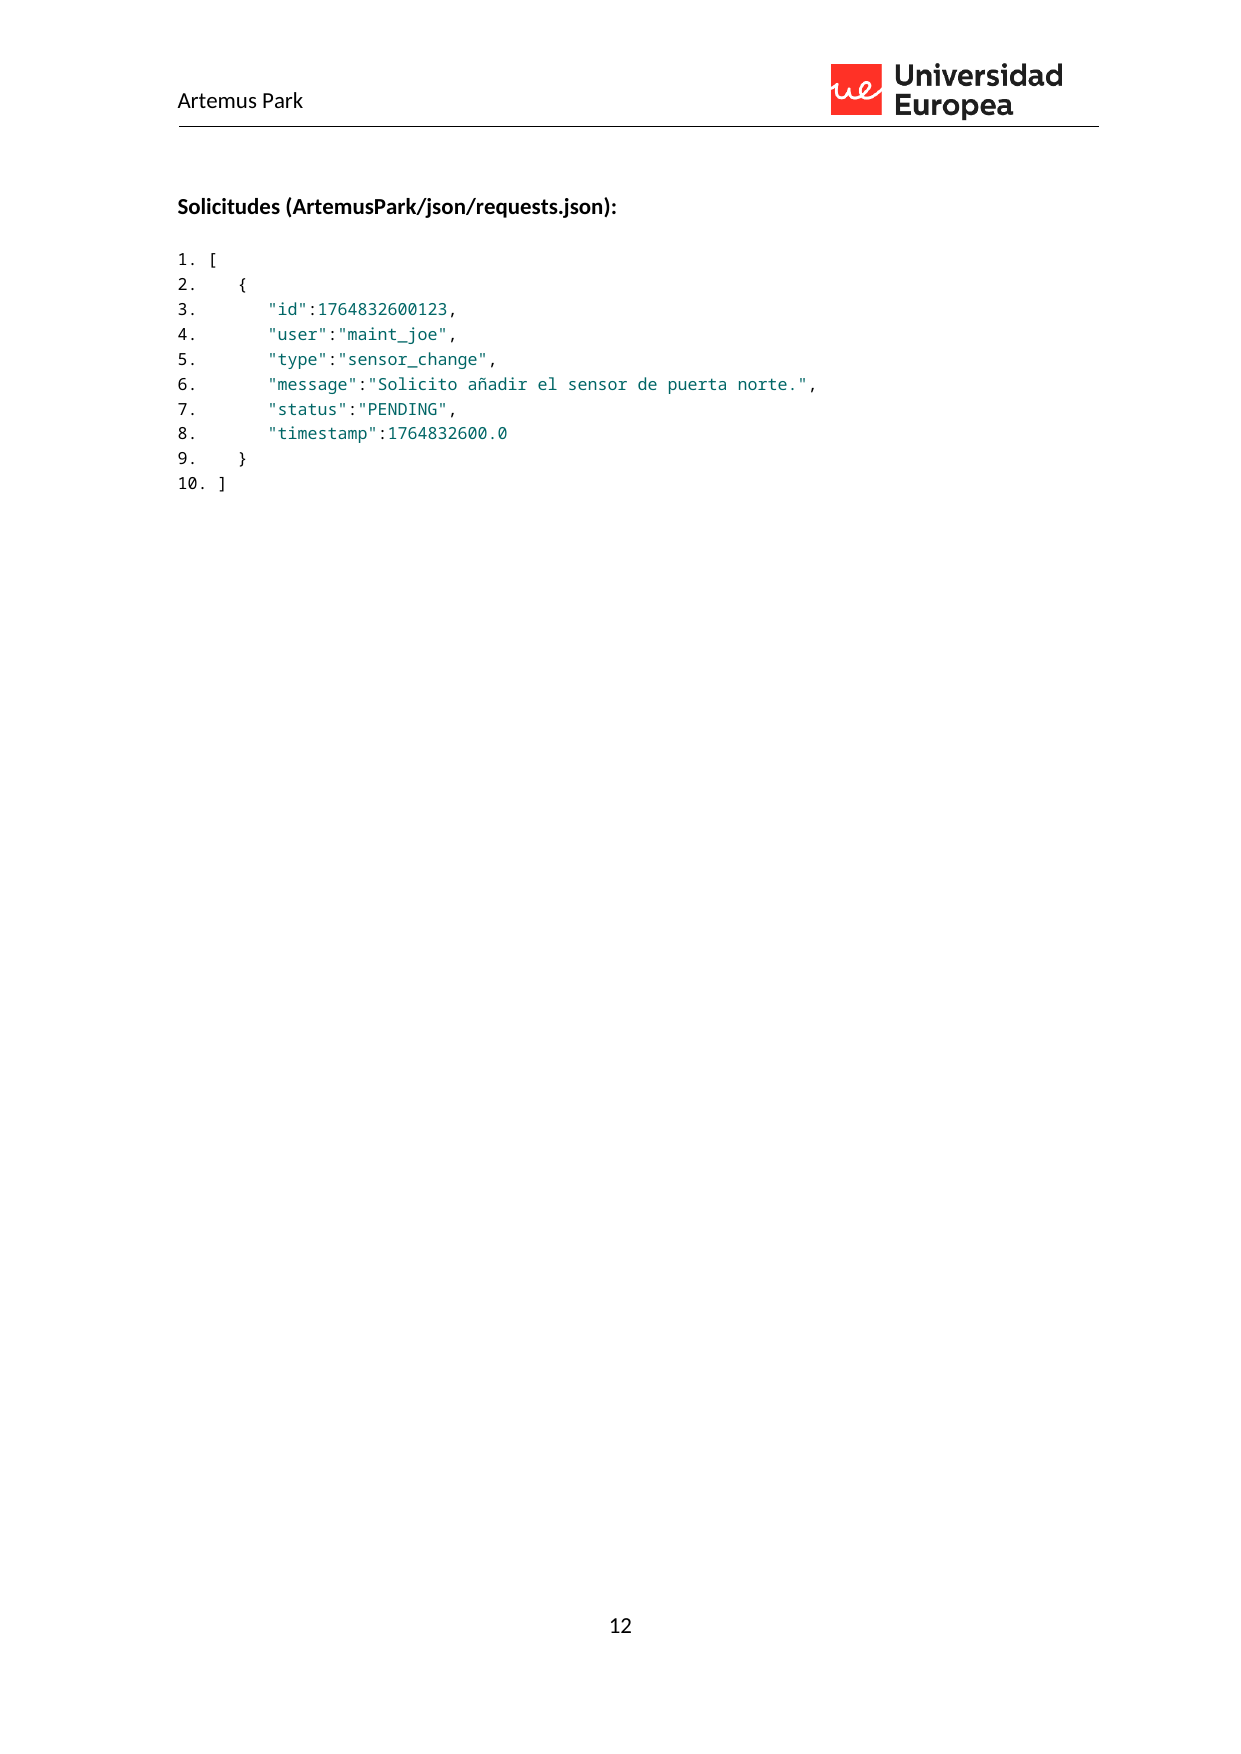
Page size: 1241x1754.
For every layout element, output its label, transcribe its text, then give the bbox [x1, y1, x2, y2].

text Solicitudes (ArtemusPark/json/requests.json): [177, 192, 1063, 220]
text 5. "type":"sensor_change", [177, 347, 1063, 370]
text 9. } [177, 447, 1063, 469]
text 2. { [177, 273, 1063, 295]
text 6. "message":"Solicito añadir el sensor de puerta norte.", [177, 372, 1063, 395]
text 7. "status":"PENDING", [177, 397, 1063, 420]
text 4. "user":"maint_joe", [177, 322, 1063, 345]
text 3. "id":1764832600123, [177, 297, 1063, 320]
text 10. ] [177, 472, 1063, 494]
picture [827, 61, 1064, 121]
text 1. [ [177, 248, 1063, 270]
text 8. "timestamp":1764832600.0 [177, 422, 1063, 445]
